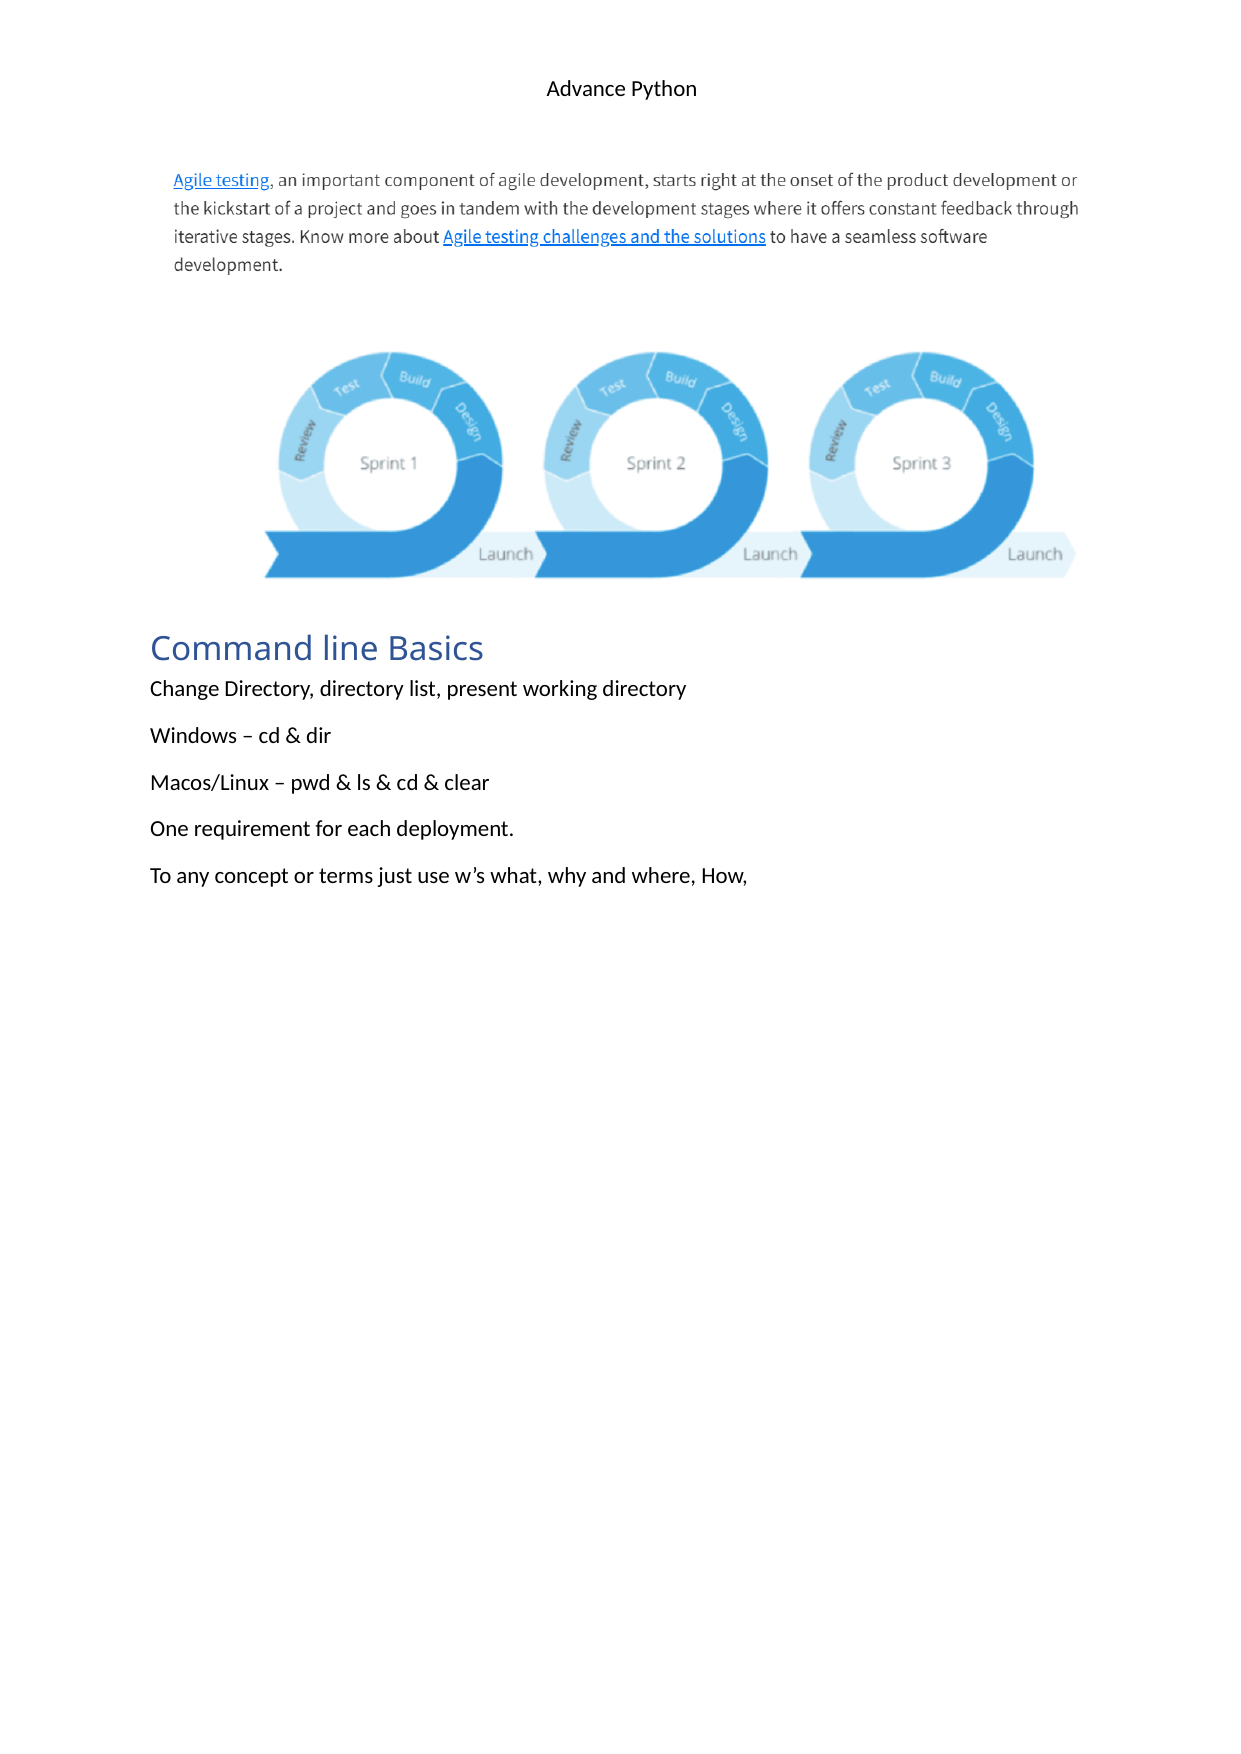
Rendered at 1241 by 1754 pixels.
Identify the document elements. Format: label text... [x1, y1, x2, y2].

text To any concept or terms just use w’s what, why and where, How, [150, 861, 1090, 889]
subtitle Command line Basics [150, 625, 1090, 670]
text Windows – cd & dir [150, 721, 1090, 749]
text Macos/Linux – pwd & ls & cd & clear [150, 768, 1090, 796]
picture [150, 150, 1091, 598]
text One requirement for each deployment. [150, 814, 1090, 843]
text Change Directory, directory list, present working directory [150, 674, 1090, 702]
